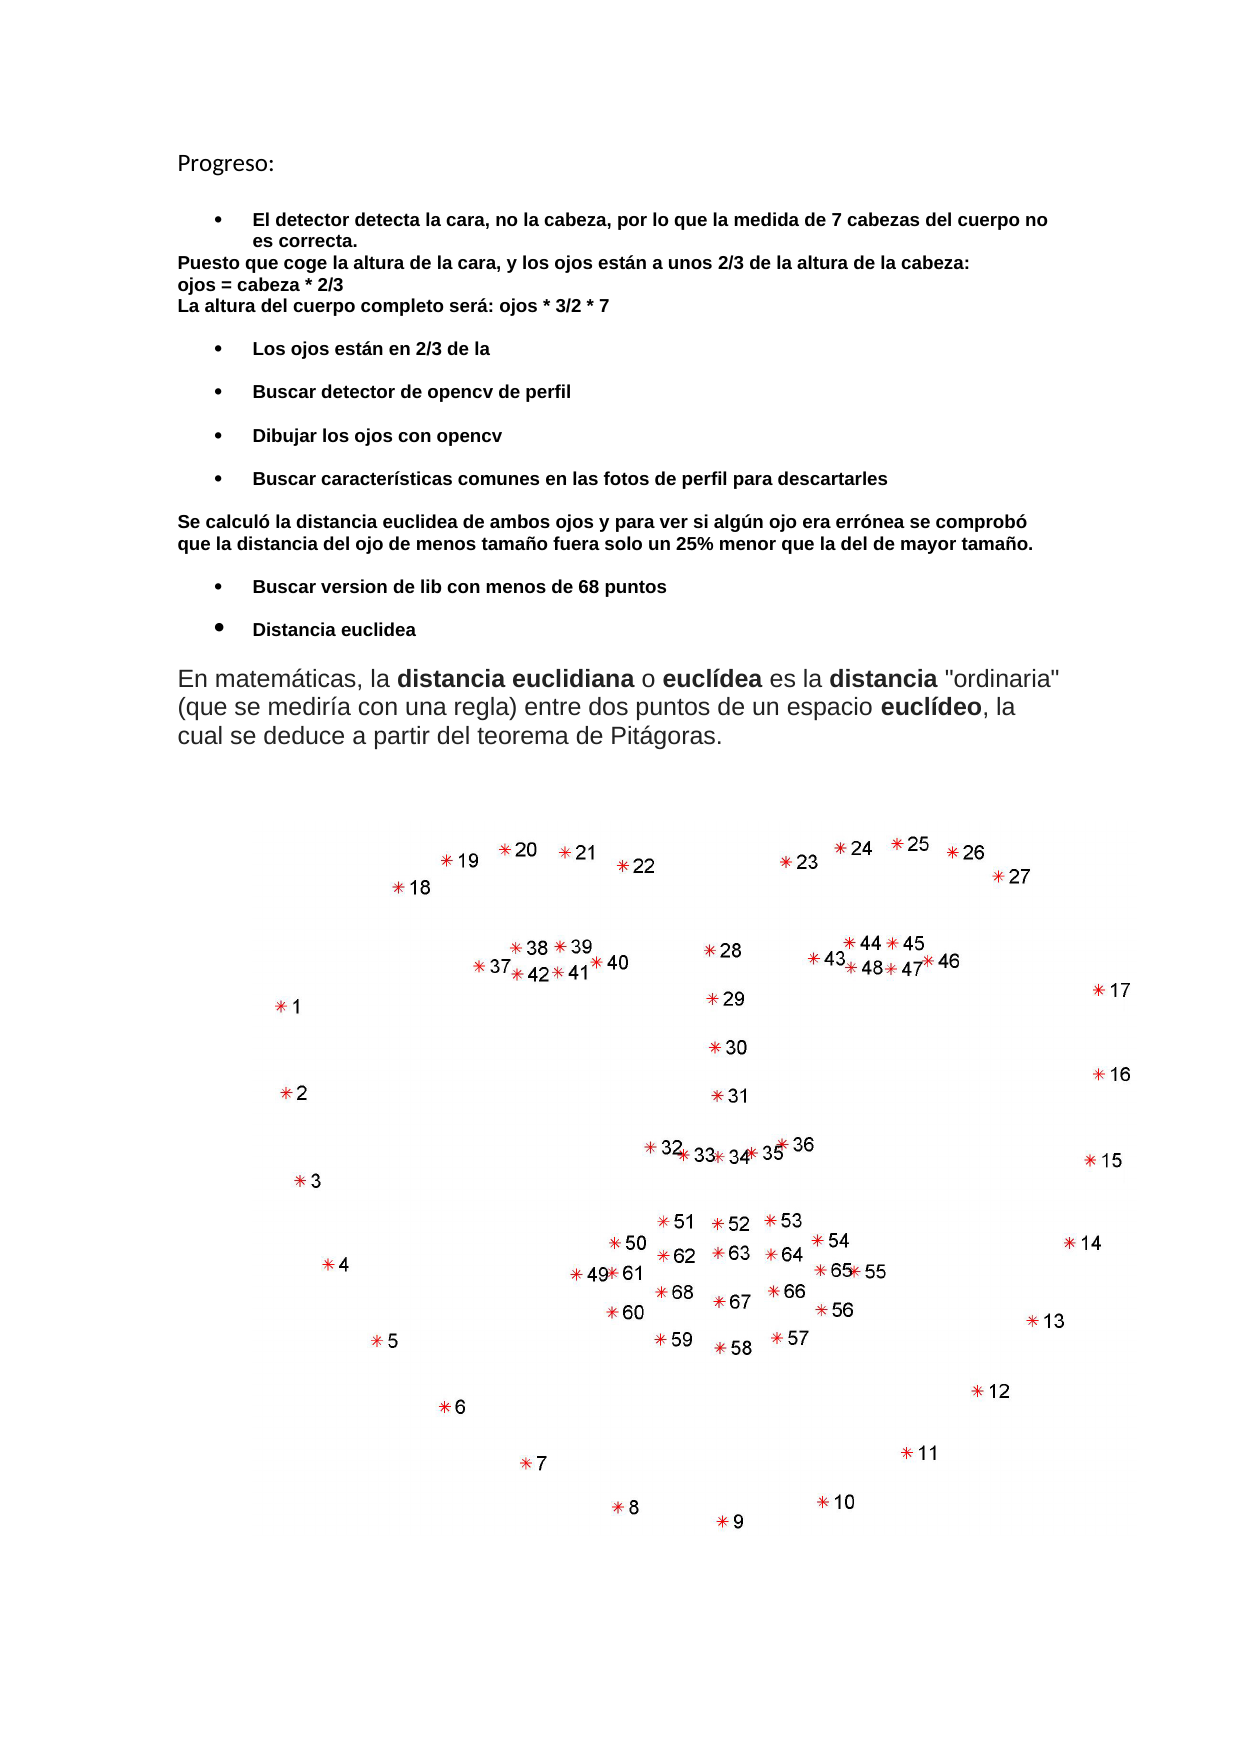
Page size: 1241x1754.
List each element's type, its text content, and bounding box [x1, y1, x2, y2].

list Buscar características comunes en las fotos de perfil para descartarles [215, 468, 1063, 489]
list Los ojos están en 2/3 de la [215, 338, 1063, 360]
list Distancia euclidea [215, 619, 1063, 642]
text Puesto que coge la altura de la cara, y los ojos están a unos 2/3 de la altura de la cabeza: [177, 252, 1063, 273]
text ojos = cabeza * 2/3 [177, 273, 1063, 295]
text La altura del cuerpo completo será: ojos * 3/2 * 7 [177, 295, 1063, 317]
text Progreso: [177, 148, 1063, 178]
list El detector detecta la cara, no la cabeza, por lo que la medida de 7 cabezas del cuerpo no es correcta. [215, 209, 1063, 252]
text En matemáticas, la distancia euclidiana o euclídea es la distancia "ordinaria" (que se mediría con una regla) entre dos puntos de un espacio euclídeo, la cual se deduce a partir del teorema de Pitágoras. [177, 663, 1063, 750]
list Dibujar los ojos con opencv [215, 424, 1063, 446]
list Buscar version de lib con menos de 68 puntos [215, 576, 1063, 597]
list Buscar detector de opencv de perfil [215, 381, 1063, 403]
picture [252, 821, 1138, 1536]
text Se calculó la distancia euclidea de ambos ojos y para ver si algún ojo era errónea se comprobó que la distancia del ojo de menos tamaño fuera solo un 25% menor que la del de mayor tamaño. [177, 511, 1063, 554]
